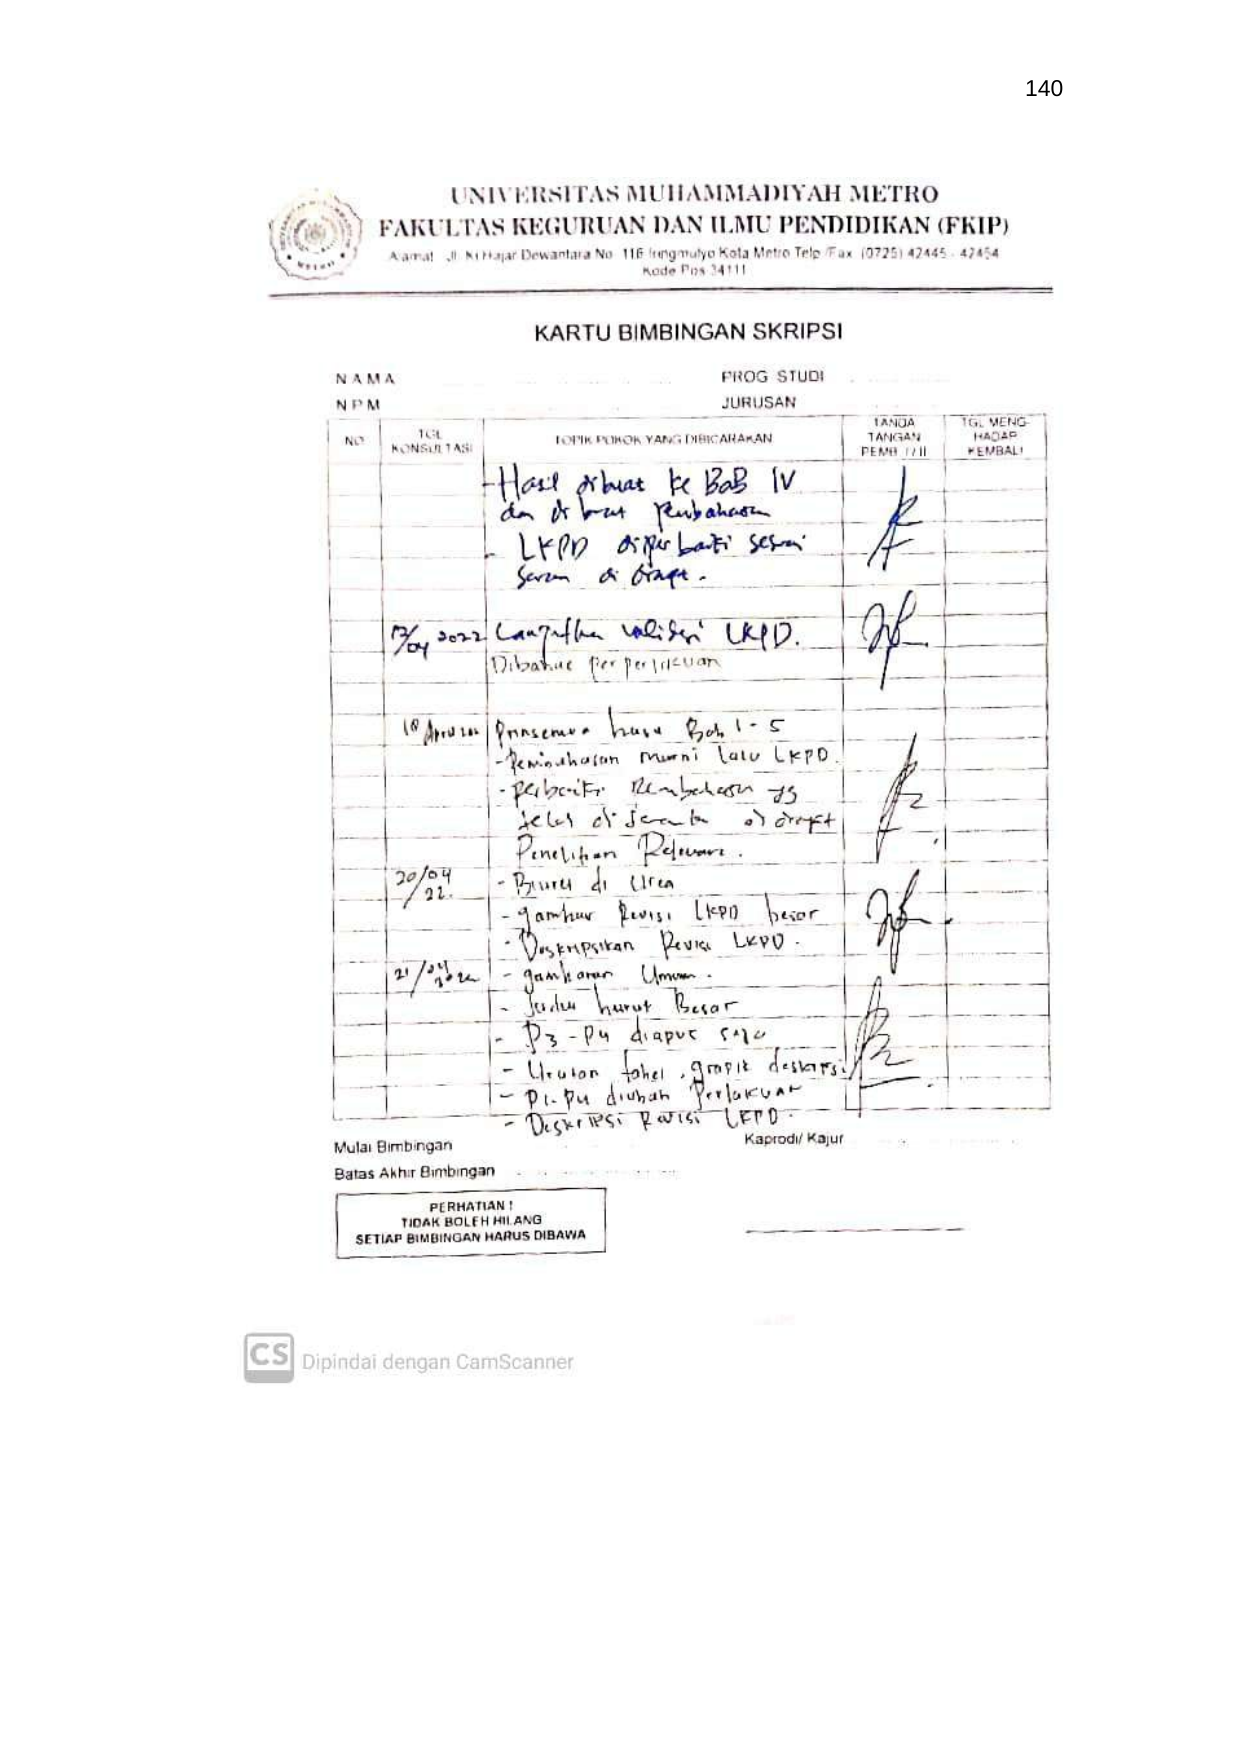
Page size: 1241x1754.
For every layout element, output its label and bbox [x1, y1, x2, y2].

picture [236, 177, 1064, 1391]
